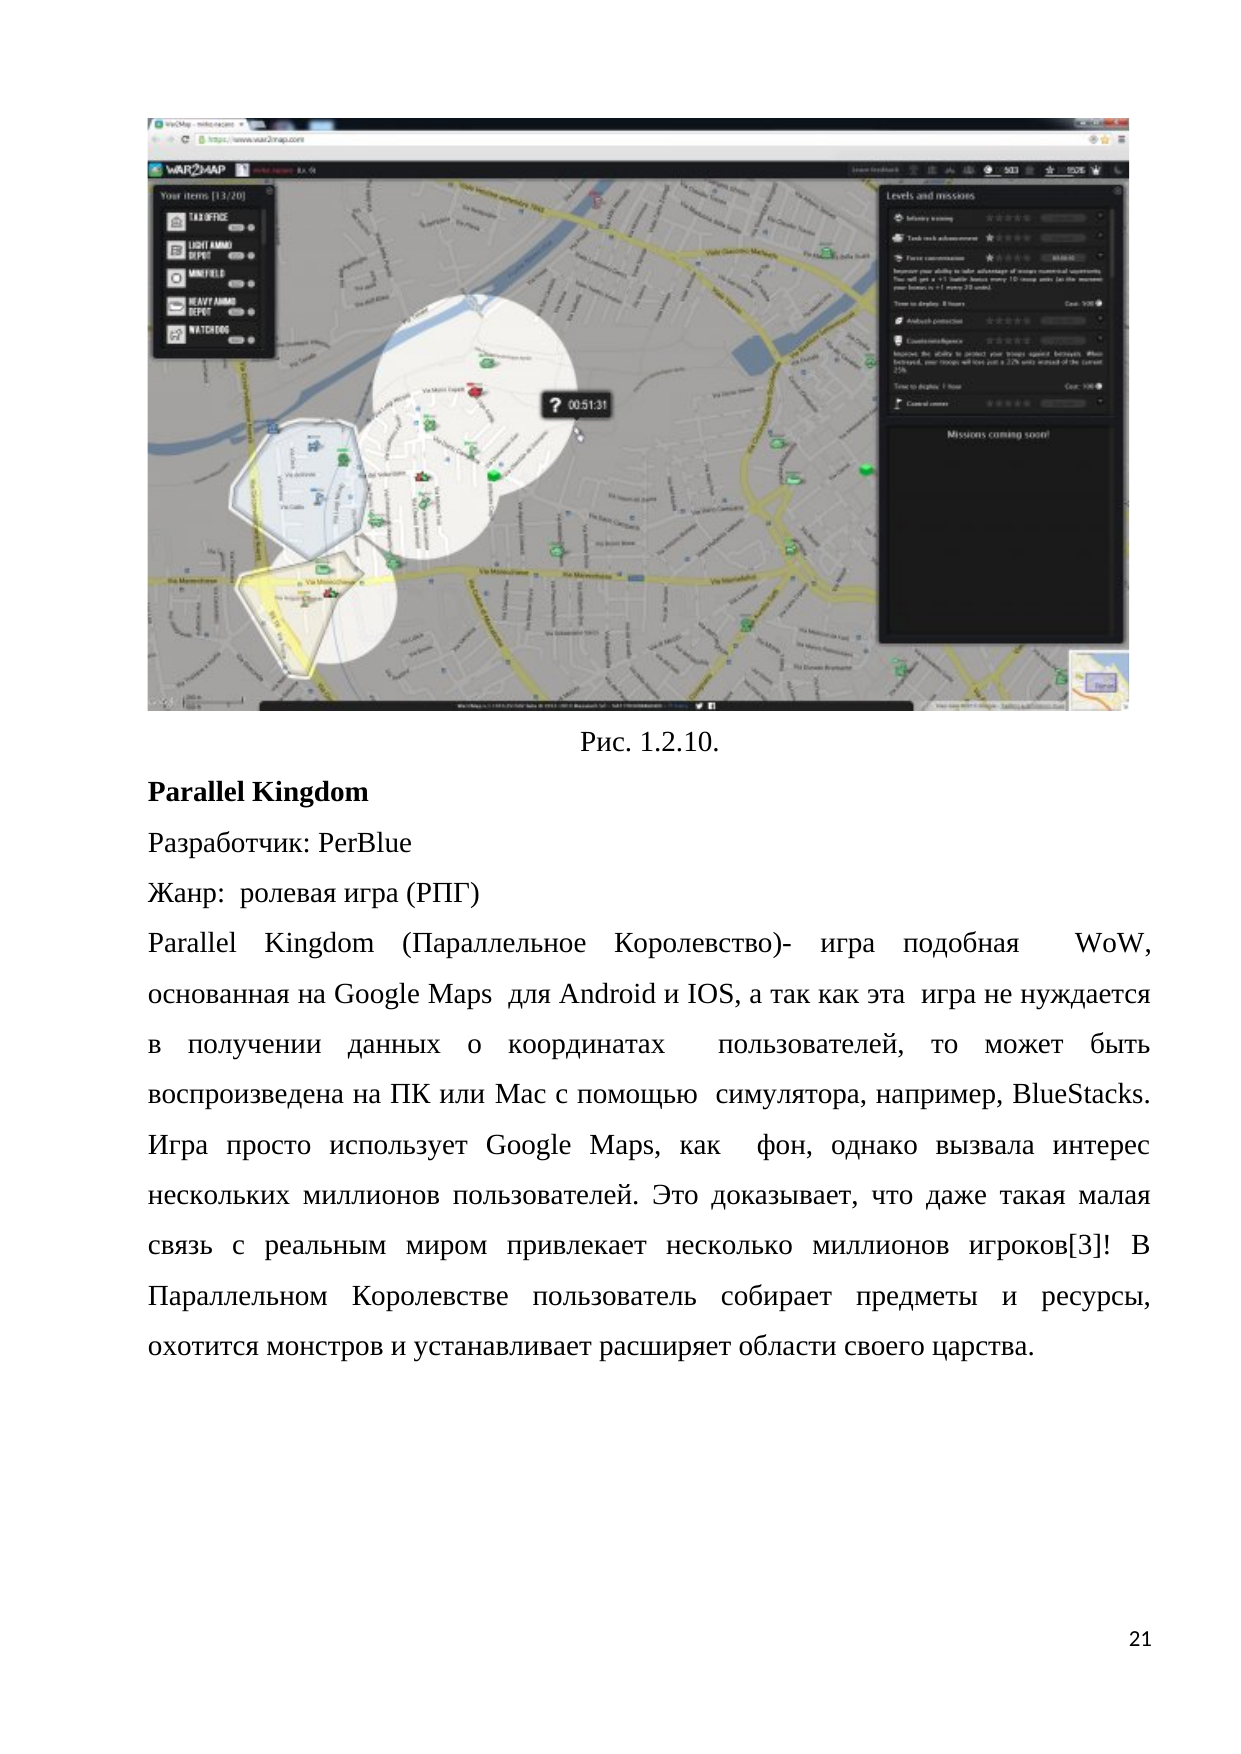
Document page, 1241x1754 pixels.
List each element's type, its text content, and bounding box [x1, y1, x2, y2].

picture [147, 118, 1130, 711]
text Parallel Kingdom [148, 774, 1152, 808]
text Жанр: ролевая игра (РПГ) [148, 875, 1152, 909]
text Рис. 1.2.10. [148, 724, 1152, 758]
text Разработчик: PerBlue [148, 825, 1152, 858]
text Parallel Kingdom (Параллельное Королевство)- игра подобная WoW, основанная на Google Maps для Android и IOS, а так как эта игра не нуждается в получении данных о координатах пользователей, то может быть воспроизведена на ПК или Mac с помощью симулятора, например, BlueStacks. Игра просто использует Google Maps, как фон, однако вызвала интерес нескольких миллионов пользователей. Это доказывает, что даже такая малая связь с реальным миром привлекает несколько миллионов игроков[3]! В Параллельном Королевстве пользователь собирает предметы и ресурсы, охотится монстров и устанавливает расширяет области своего царства. [148, 926, 1152, 1362]
